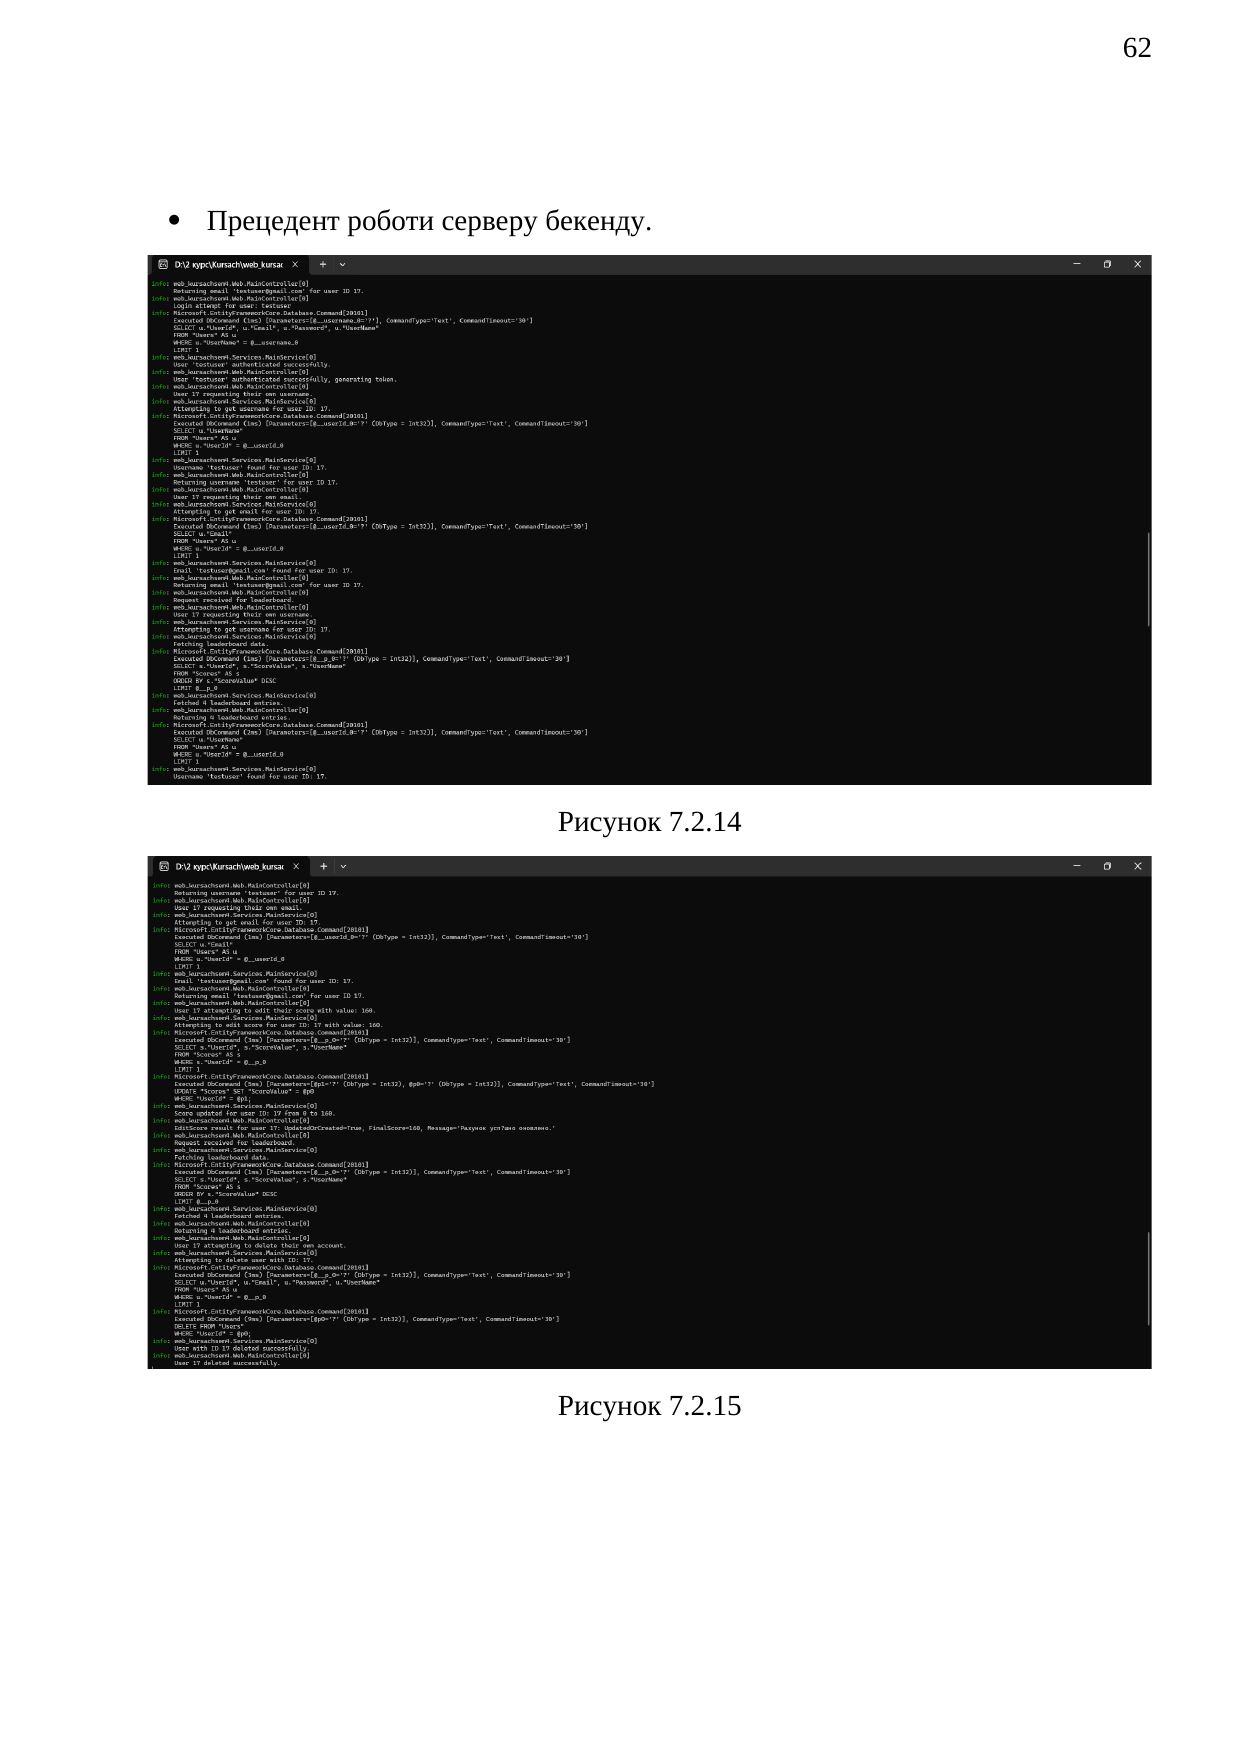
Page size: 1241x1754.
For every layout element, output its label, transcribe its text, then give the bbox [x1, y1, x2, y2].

text Рисунок 7.2.15 [148, 1388, 1152, 1421]
picture [147, 856, 1152, 1369]
picture [147, 255, 1152, 785]
text Рисунок 7.2.14 [148, 804, 1152, 837]
list Прецедент роботи серверу бекенду. [169, 203, 1152, 236]
